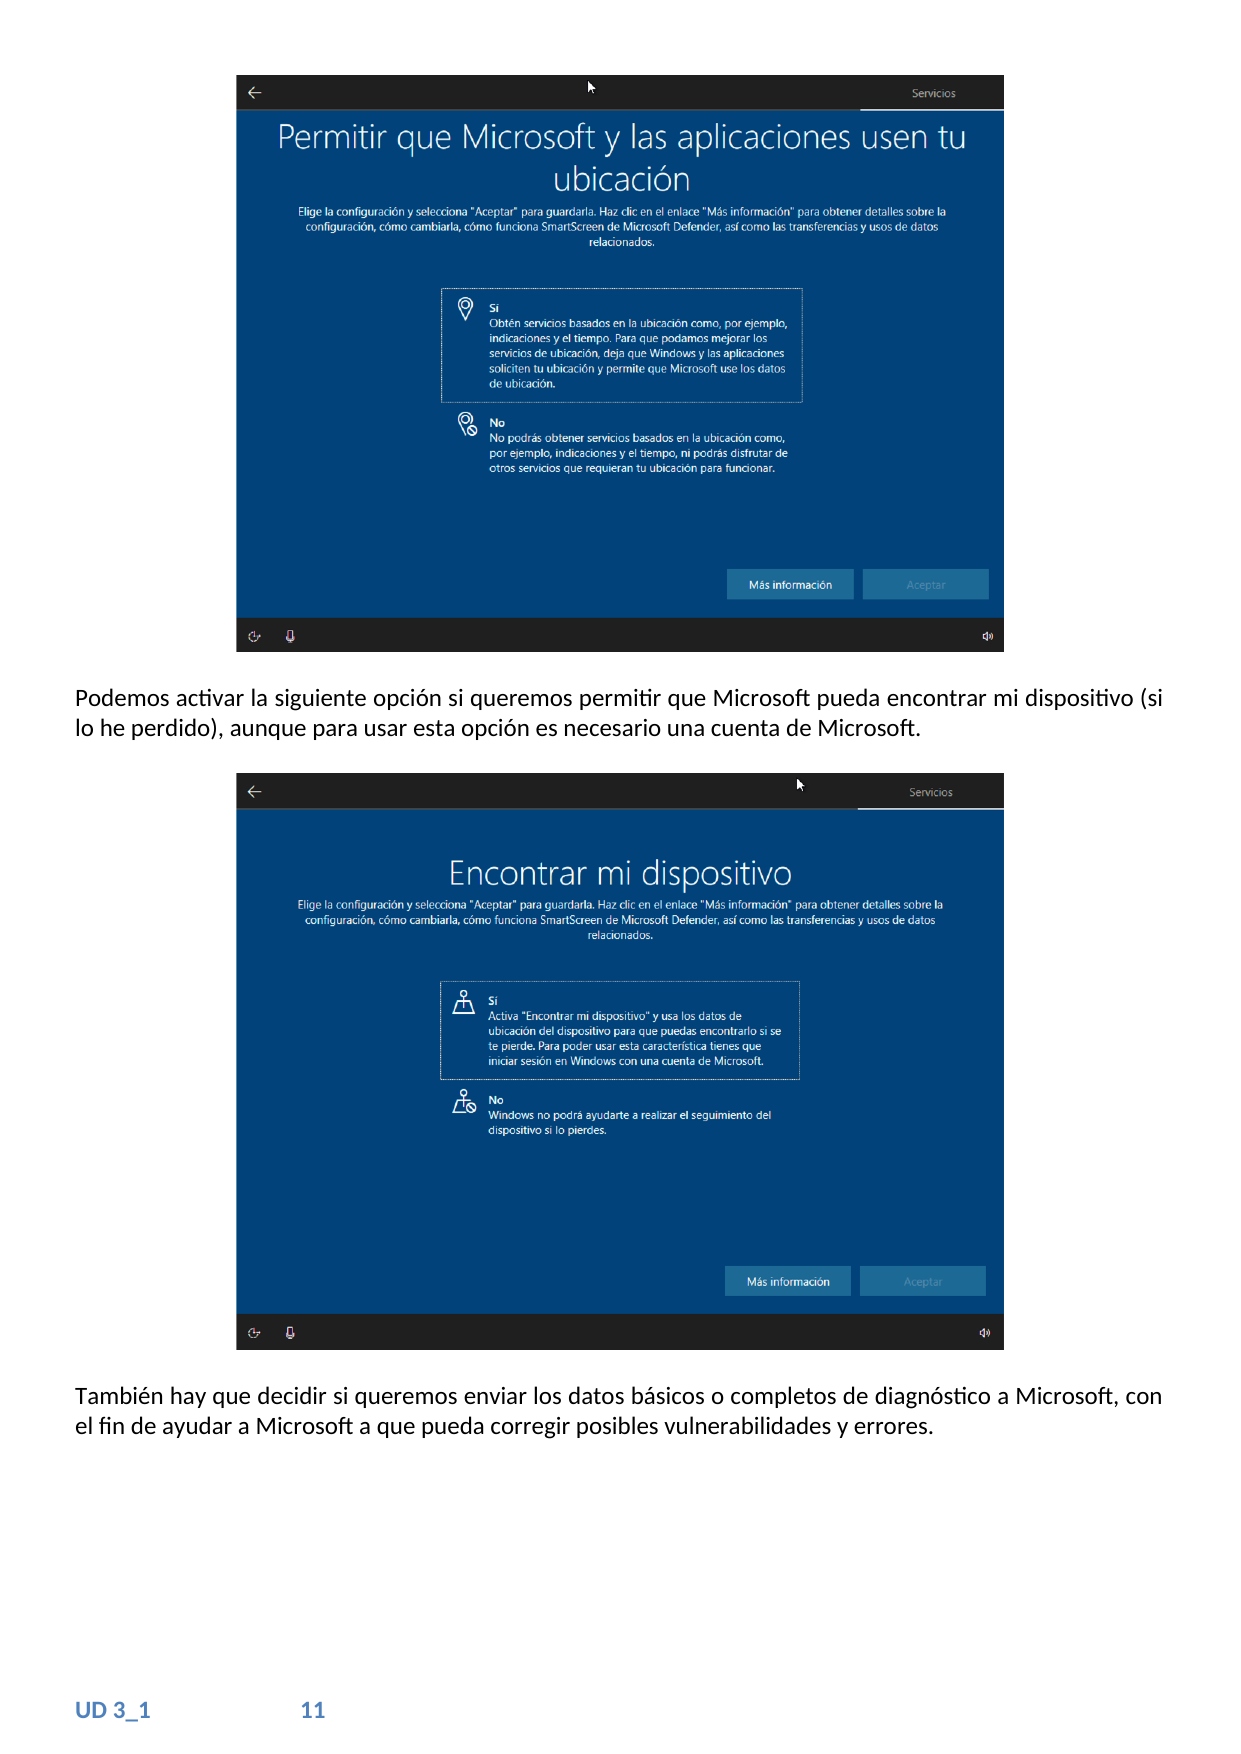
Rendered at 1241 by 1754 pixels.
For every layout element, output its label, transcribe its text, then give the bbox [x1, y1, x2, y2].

text También hay que decidir si queremos enviar los datos básicos o completos de diagnóstico a Microsoft, con el fin de ayudar a Microsoft a que pueda corregir posibles vulnerabilidades y errores. [75, 1380, 1165, 1441]
picture [236, 75, 1004, 652]
text Podemos activar la siguiente opción si queremos permitir que Microsoft pueda encontrar mi dispositivo (si lo he perdido), aunque para usar esta opción es necesario una cuenta de Microsoft. [75, 682, 1165, 743]
picture [236, 773, 1004, 1350]
